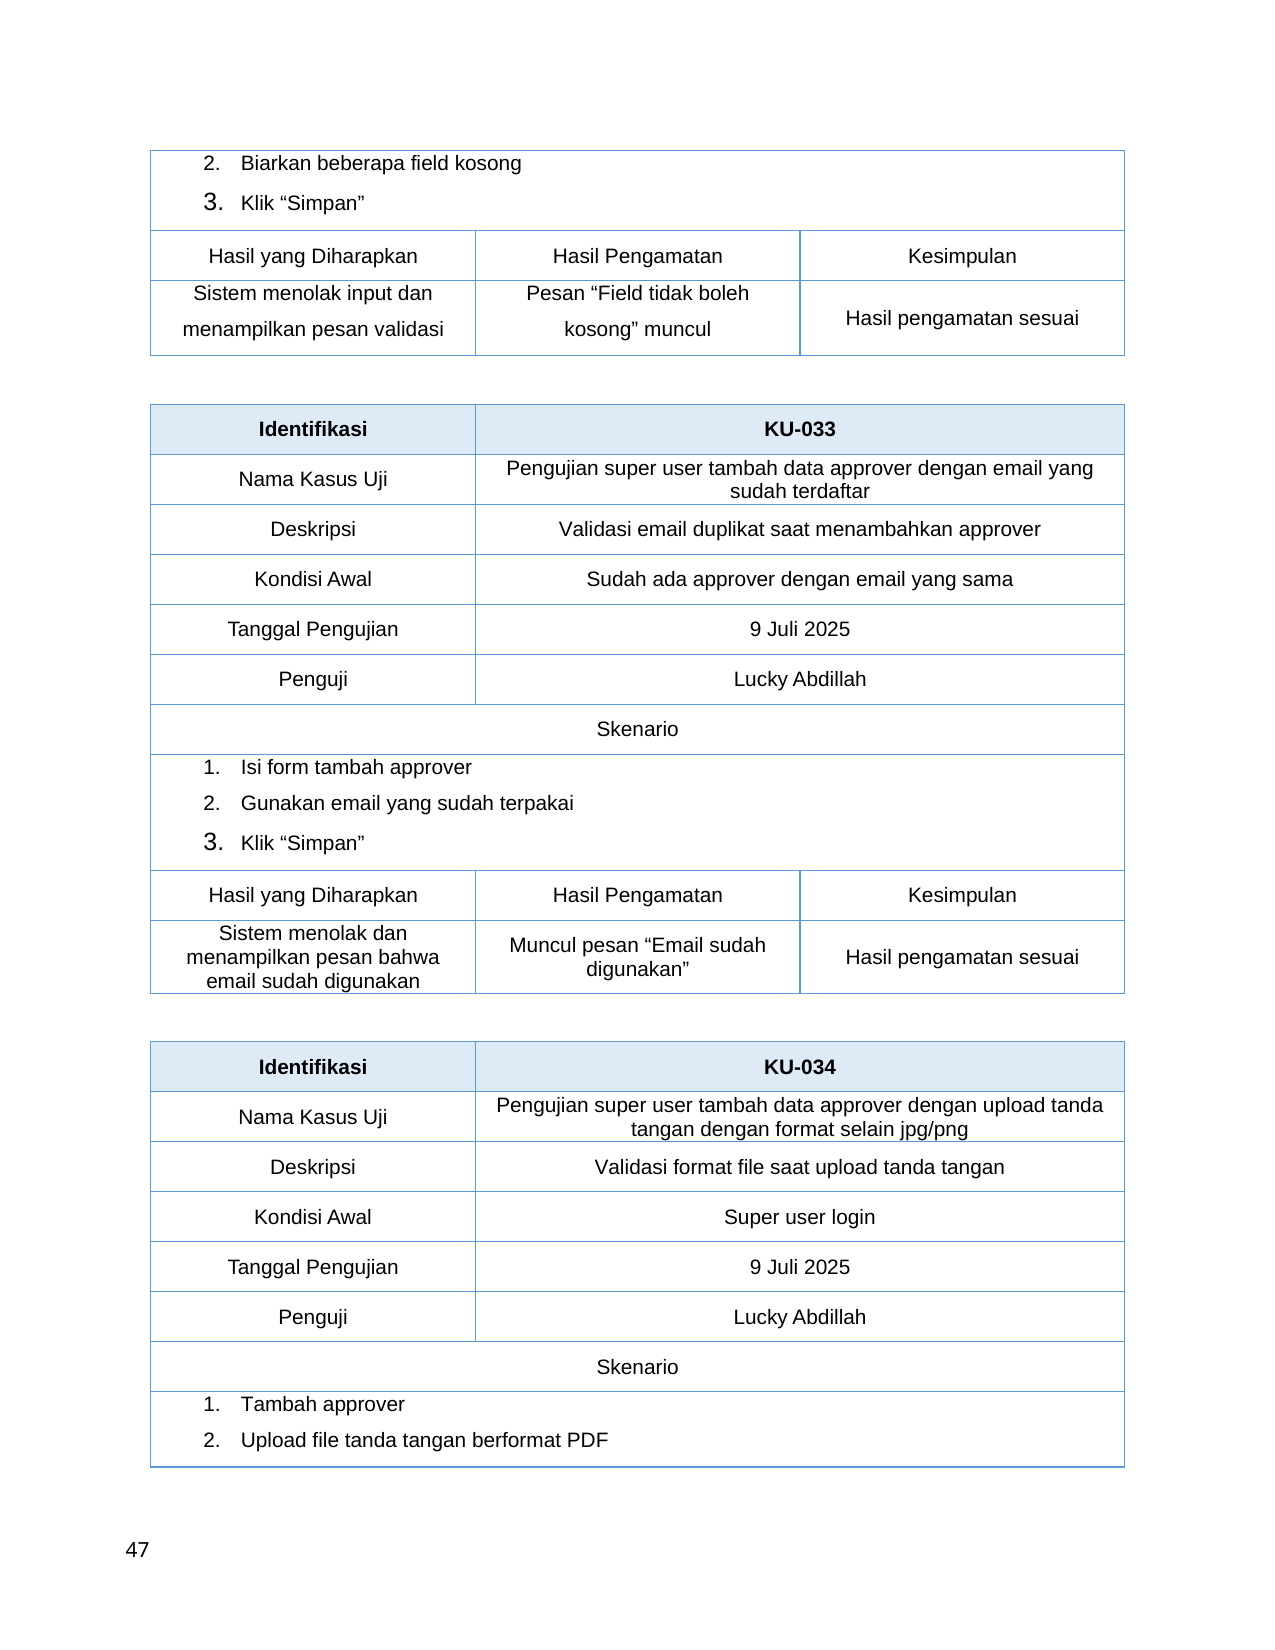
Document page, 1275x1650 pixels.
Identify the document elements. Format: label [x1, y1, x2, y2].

table_cell [476, 871, 799, 920]
table_cell [151, 1242, 475, 1291]
table_cell [476, 1142, 1124, 1191]
table_cell [151, 231, 475, 280]
table_cell [151, 871, 475, 920]
table_cell [151, 1292, 475, 1341]
table_cell [476, 231, 799, 280]
table_cell [151, 655, 475, 704]
table_cell [151, 1342, 1124, 1391]
table_cell [476, 455, 1124, 504]
table_cell [151, 455, 475, 504]
table_header [151, 405, 475, 454]
table_header [151, 1042, 475, 1091]
table_header [476, 1042, 1124, 1091]
table_cell [151, 755, 1124, 870]
table_cell [151, 921, 475, 993]
table_cell [151, 705, 1124, 754]
table_cell [151, 281, 475, 355]
table_cell [476, 605, 1124, 654]
table_cell [151, 1092, 475, 1141]
table_cell [476, 1292, 1124, 1341]
table_cell [151, 1192, 475, 1241]
table_cell [151, 1142, 475, 1191]
table_cell [476, 655, 1124, 704]
table_cell [801, 281, 1124, 355]
table_cell [801, 921, 1124, 993]
table_cell [476, 1242, 1124, 1291]
table_cell [476, 281, 799, 355]
table_cell [801, 231, 1124, 280]
table_cell [151, 151, 1124, 230]
table_cell [151, 555, 475, 604]
table_cell [476, 1092, 1124, 1141]
table_cell [151, 1392, 1124, 1466]
table_header [476, 405, 1124, 454]
table_cell [476, 505, 1124, 554]
table_cell [151, 605, 475, 654]
table_cell [151, 505, 475, 554]
table_cell [801, 871, 1124, 920]
table_cell [476, 555, 1124, 604]
table_cell [476, 1192, 1124, 1241]
table_cell [476, 921, 799, 993]
